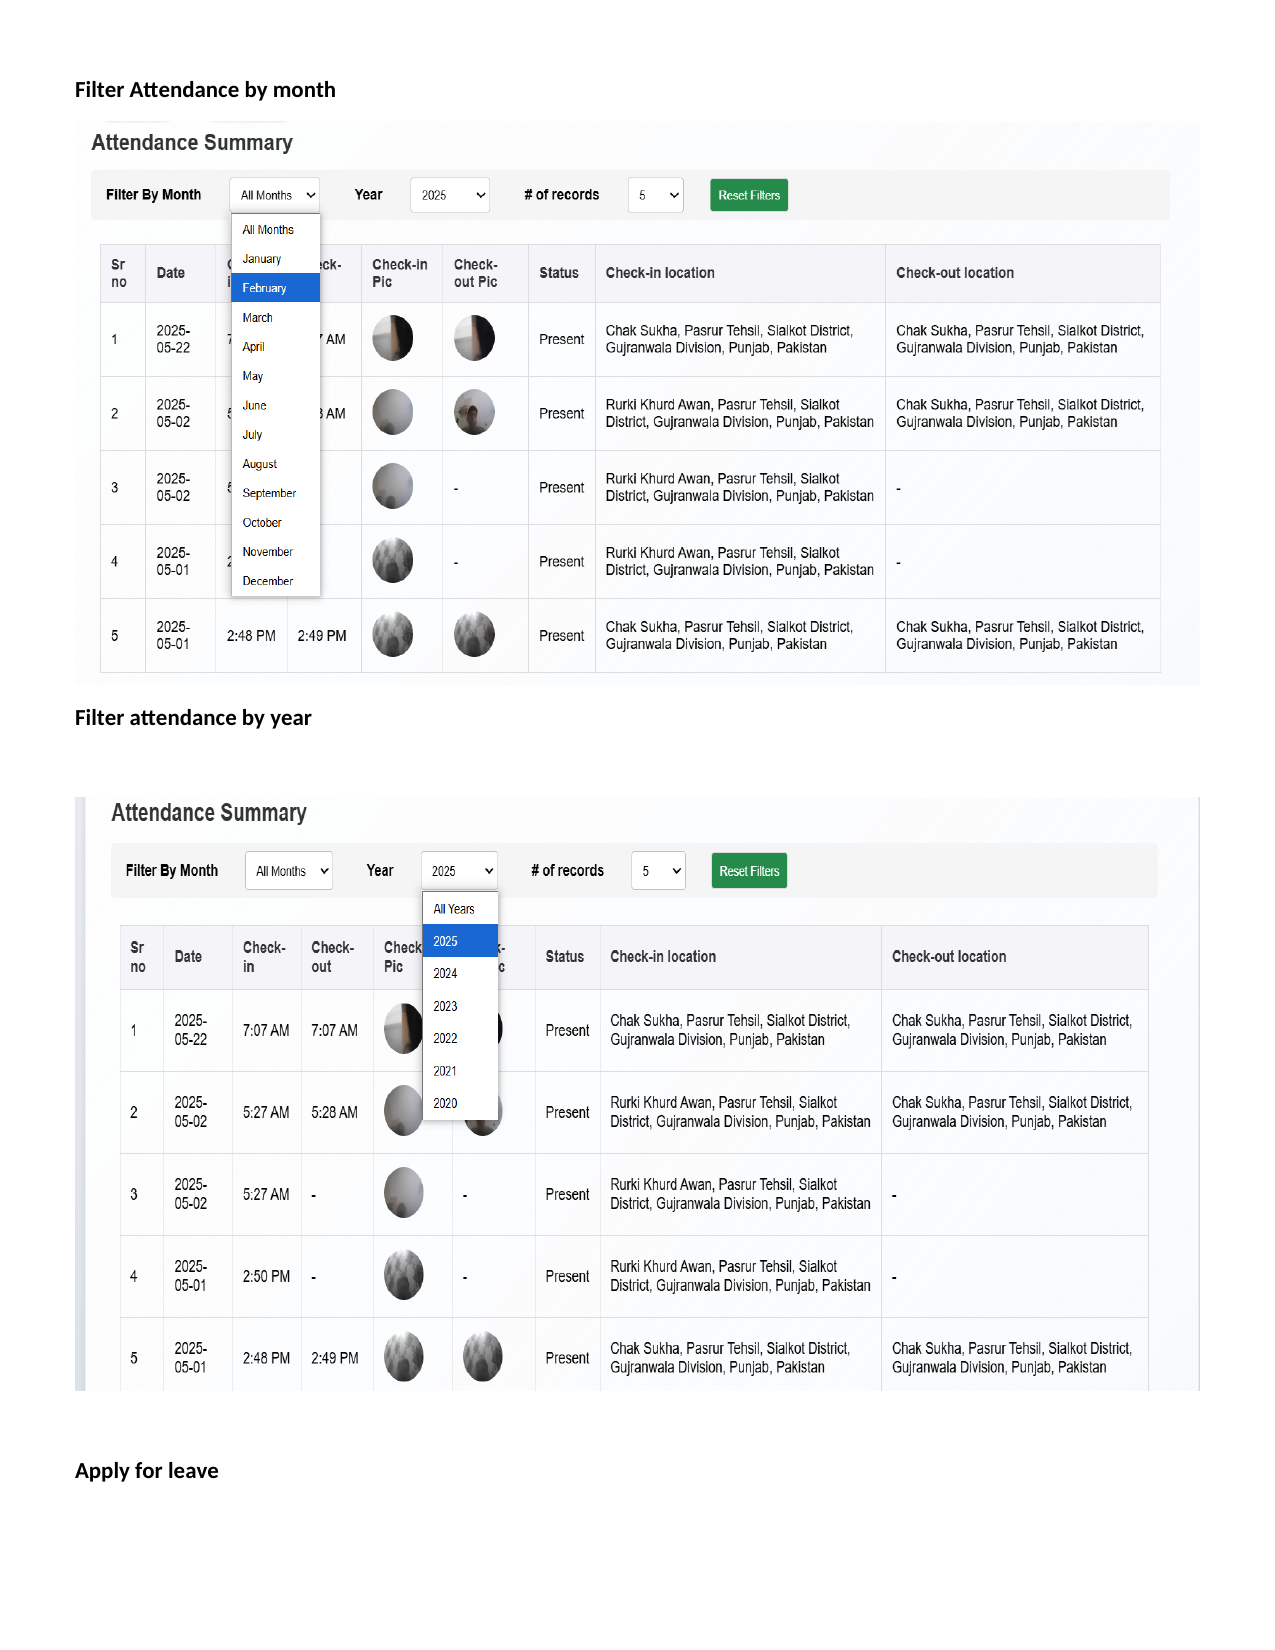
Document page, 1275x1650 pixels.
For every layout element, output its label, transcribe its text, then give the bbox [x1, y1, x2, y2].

text Filter Attendance by month [75, 75, 1200, 103]
text Filter attendance by year [75, 703, 1200, 732]
text Apply for leave [75, 1456, 1200, 1484]
picture [75, 797, 1200, 1391]
picture [75, 121, 1200, 685]
